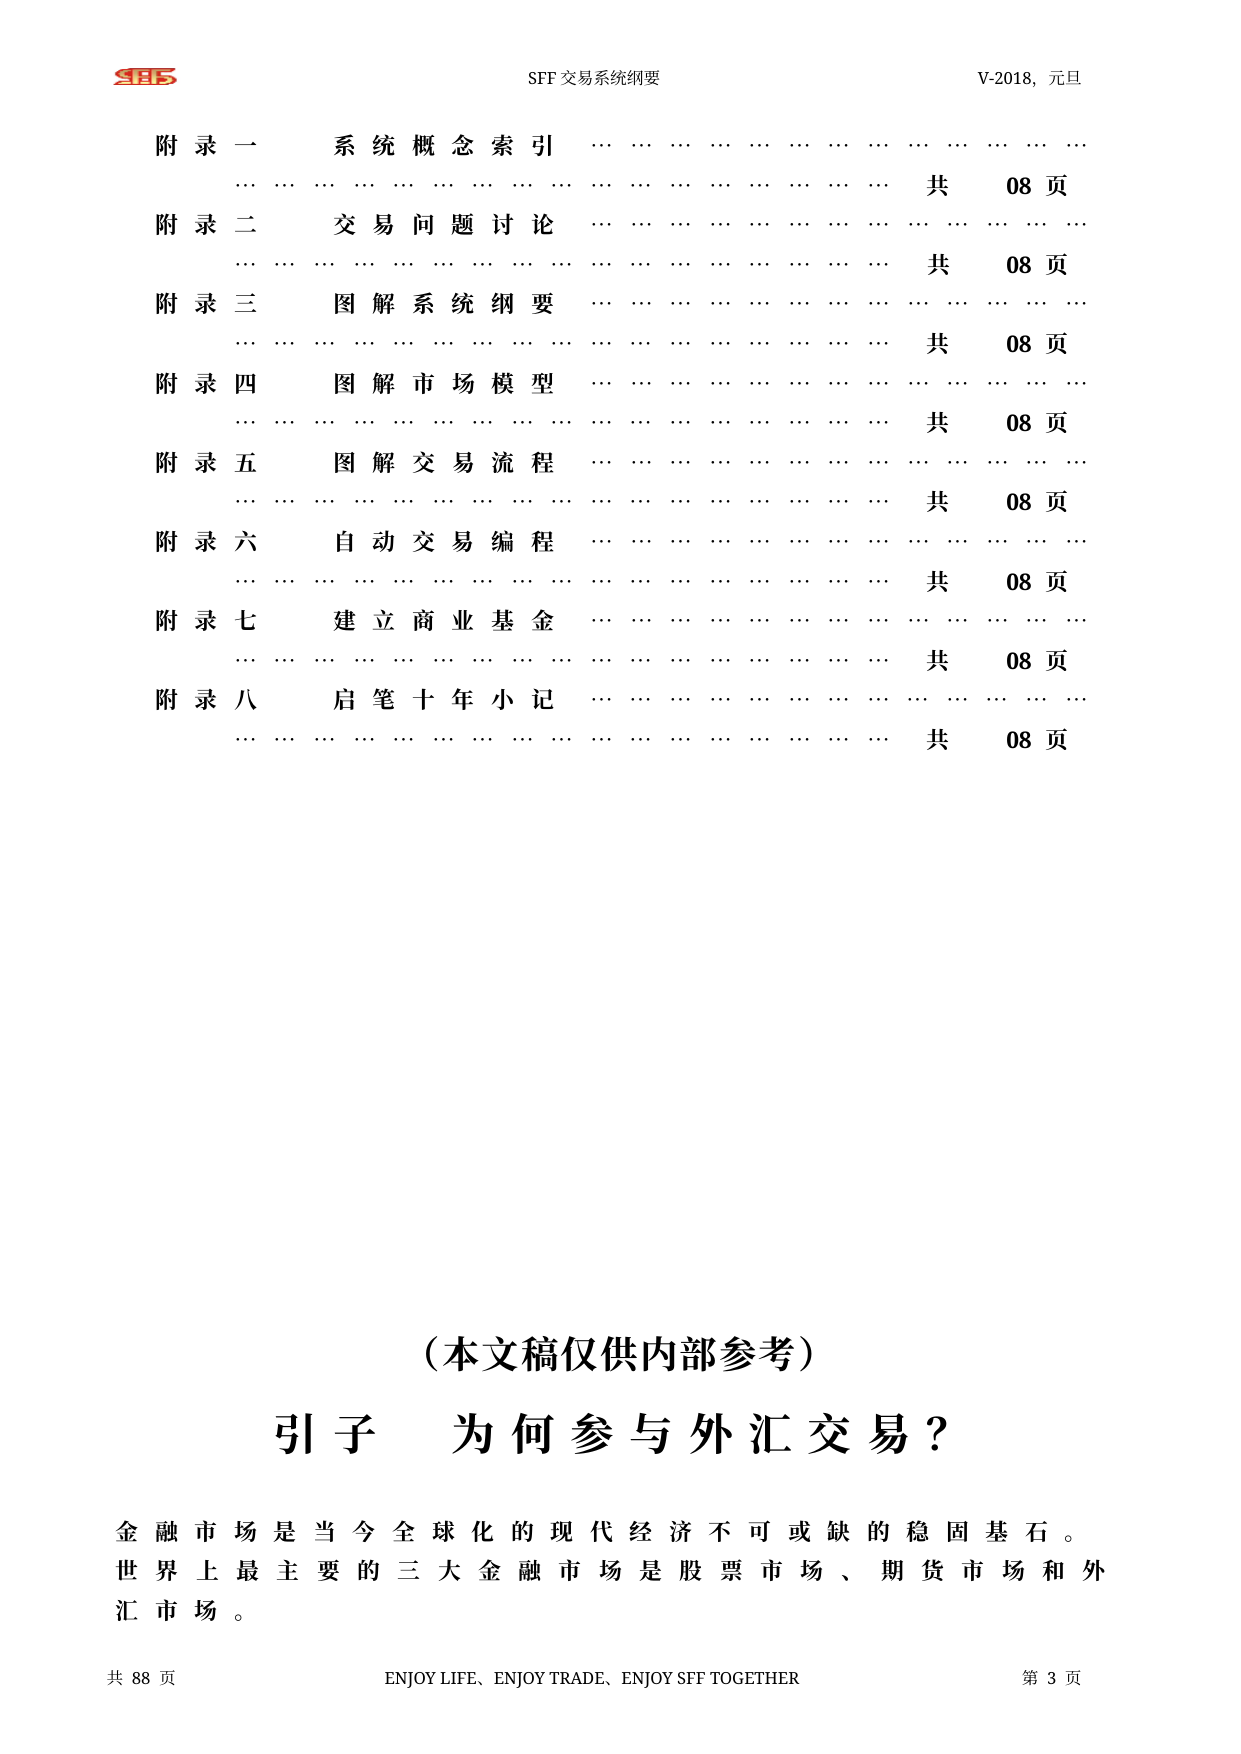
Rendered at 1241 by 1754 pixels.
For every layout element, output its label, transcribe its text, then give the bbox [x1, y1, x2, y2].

list 世界上最主要的三大金融市场是股票市场、期货市场和外汇市场。 [115, 1586, 1125, 1629]
list 引子 为何参与外汇交易？ [115, 1392, 1125, 1471]
list 系统概念索引 ……………………………………………………………………………… 共 08 页 [145, 125, 1125, 204]
list 交易问题讨论 ……………………………………………………………………………… 共 08 页 [145, 204, 1125, 283]
list 金融市场是当今全球化的现代经济不可或缺的稳固基石。 [115, 1510, 1125, 1550]
list 启笔十年小记 ……………………………………………………………………………… 共 08 页 [145, 679, 1125, 758]
list 图解系统纲要 ……………………………………………………………………………… 共 08 页 [145, 283, 1125, 362]
list 自动交易编程 ……………………………………………………………………………… 共 08 页 [145, 521, 1125, 600]
list 图解市场模型 ……………………………………………………………………………… 共 08 页 [145, 362, 1125, 442]
list 建立商业基金 ……………………………………………………………………………… 共 08 页 [145, 600, 1125, 679]
list （本文稿仅供内部参考） [115, 1312, 1125, 1392]
picture [106, 68, 188, 85]
list 图解交易流程 ……………………………………………………………………………… 共 08 页 [145, 442, 1125, 521]
